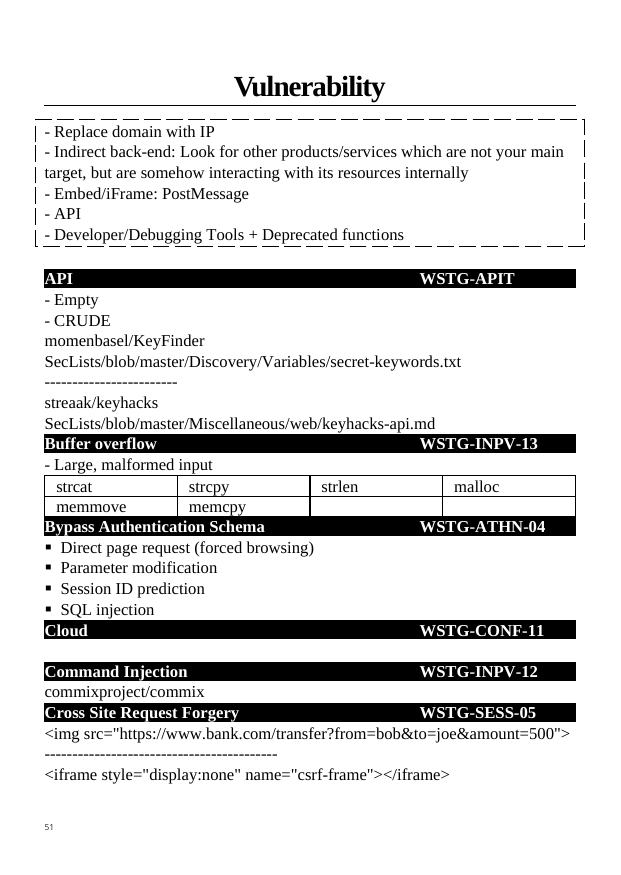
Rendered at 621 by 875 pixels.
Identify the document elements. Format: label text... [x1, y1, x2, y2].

text - Replace domain with IP [35, 118, 585, 139]
subtitle Bypass Authentication Schema WSTG-ATHN-04 [44, 517, 576, 536]
subtitle Cross Site Request Forgery WSTG-SESS-05 [44, 703, 576, 722]
subtitle Command Injection WSTG-INPV-12 [44, 662, 576, 681]
table_cell memmove [45, 497, 177, 516]
list Direct page request (forced browsing) [44, 537, 576, 557]
text ------------------------ [44, 372, 576, 391]
text API WSTG-APIT [44, 269, 576, 288]
table_header strlen [311, 476, 442, 496]
text <iframe style="display:none" name="csrf-frame"></iframe> [44, 765, 576, 784]
table_cell [443, 497, 575, 516]
text streaak/keyhacks [44, 393, 576, 412]
text commixproject/commix [44, 682, 576, 701]
text ------------------------------------------ [44, 744, 576, 763]
subtitle Buffer overflow WSTG-INPV-13 [44, 434, 576, 453]
text <img src="https://www.bank.com/transfer?from=bob&to=joe&amount=500"> [44, 723, 576, 743]
table_cell [311, 497, 442, 516]
text - API [35, 201, 585, 222]
text momenbasel/KeyFinder [44, 331, 576, 350]
subtitle Cloud WSTG-CONF-11 [44, 620, 576, 639]
table_header malloc [443, 476, 575, 496]
text - Developer/Debugging Tools + Deprecated functions [35, 222, 585, 247]
text SecLists/blob/master/Miscellaneous/web/keyhacks-api.md [44, 413, 576, 433]
table_header strcpy [178, 476, 309, 496]
text - Large, malformed input [44, 455, 576, 474]
text - CRUDE [44, 310, 576, 329]
text - Empty [44, 290, 576, 309]
list Session ID prediction [44, 579, 576, 598]
table_header strcat [45, 476, 177, 496]
list SQL injection [44, 599, 576, 619]
list Parameter modification [44, 558, 576, 577]
text - Indirect back-end: Look for other products/services which are not your main target, but are somehow interacting with its resources internally [35, 139, 585, 180]
table_cell memcpy [178, 497, 309, 516]
text - Embed/iFrame: PostMessage [35, 180, 585, 201]
subtitle Vulnerability [44, 69, 576, 105]
text SecLists/blob/master/Discovery/Variables/secret-keywords.txt [44, 352, 576, 371]
